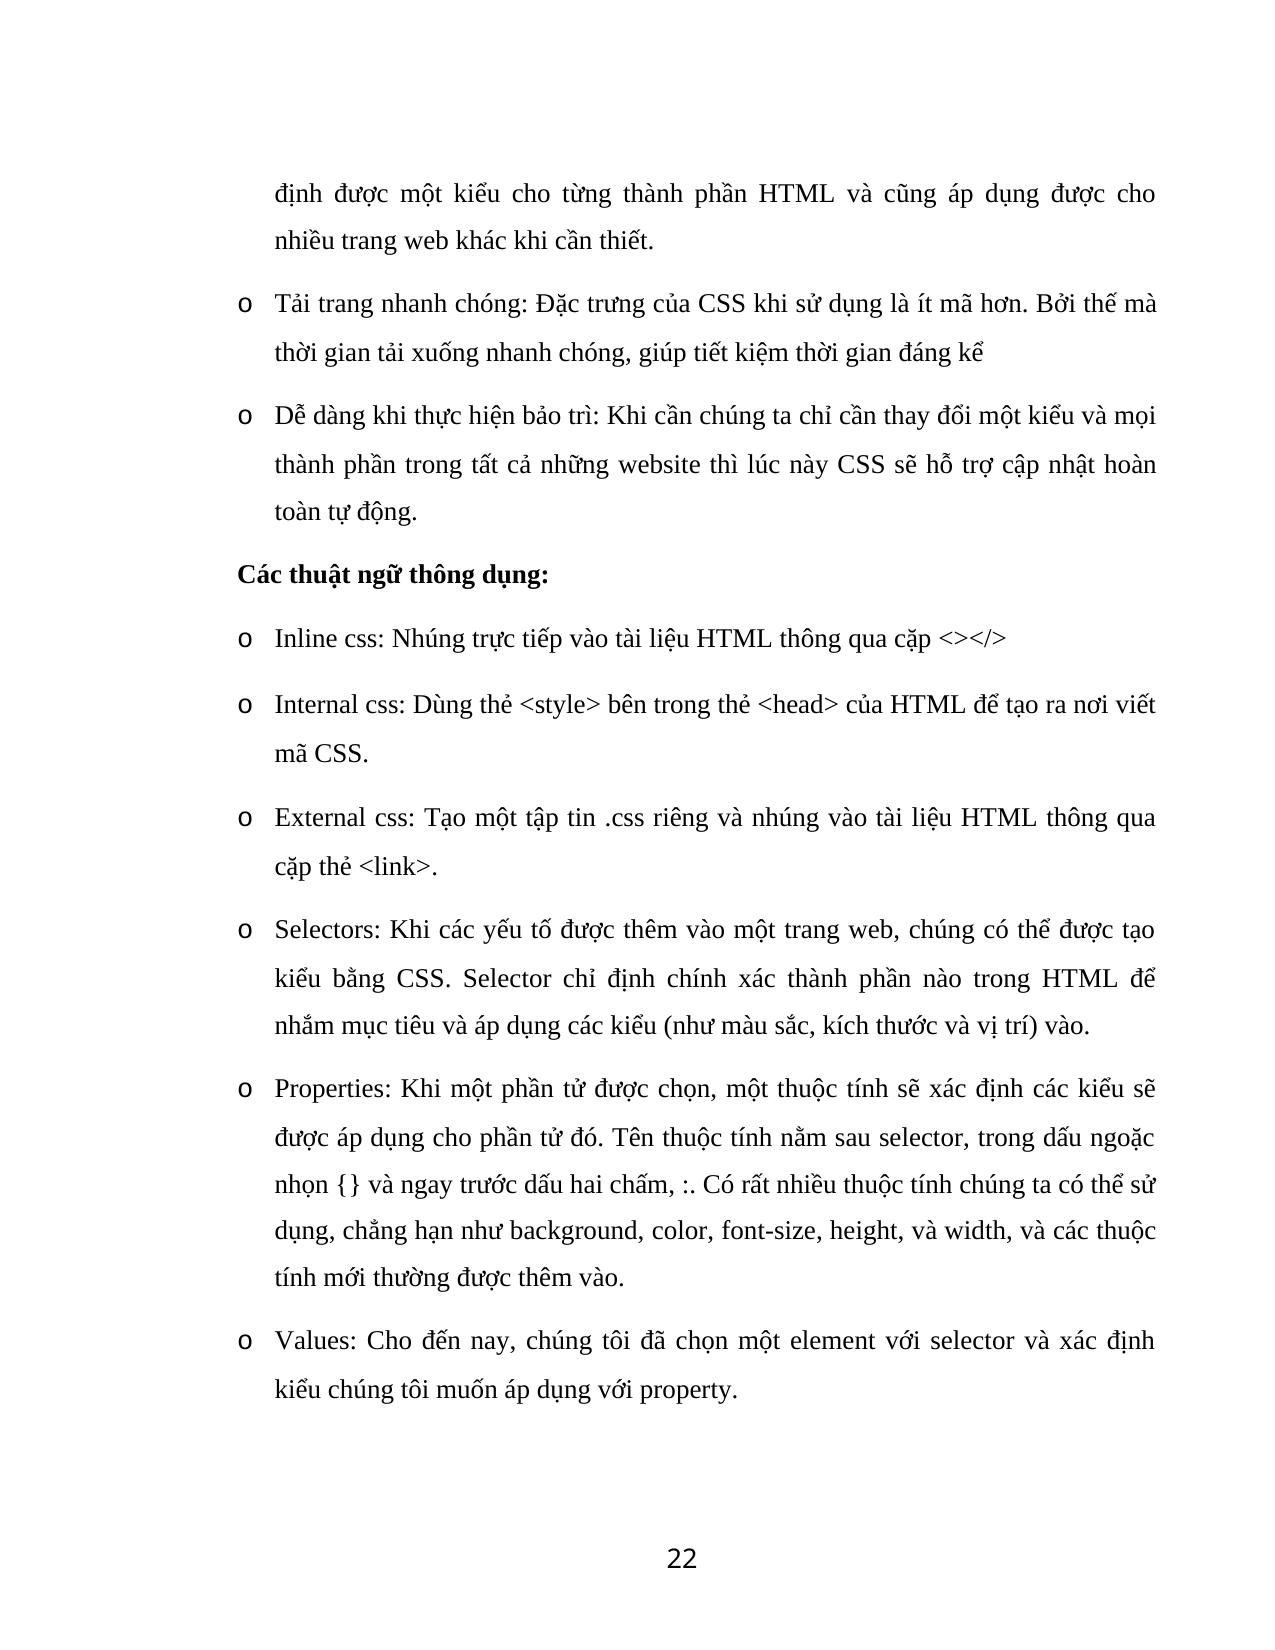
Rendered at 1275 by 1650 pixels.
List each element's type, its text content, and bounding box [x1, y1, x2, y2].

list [237, 177, 1157, 255]
list Selectors: Khi các yếu tố được thêm vào một trang web, chúng có thể được tạo kiểu bằng CSS. Selector chỉ định chính xác thành phần nào trong HTML để nhắm mục tiêu và áp dụng các kiểu (như màu sắc, kích thước và vị trí) vào. [237, 913, 1157, 1040]
list Dễ dàng khi thực hiện bảo trì: Khi cần chúng ta chỉ cần thay đổi một kiểu và mọi thành phần trong tất cả những website thì lúc này CSS sẽ hỗ trợ cập nhật hoàn toàn tự động. [237, 399, 1157, 526]
list Values: Cho đến nay, chúng tôi đã chọn một element với selector và xác định kiểu chúng tôi muốn áp dụng với property. [237, 1324, 1157, 1404]
text Các thuật ngữ thông dụng: [237, 558, 1157, 589]
list Tải trang nhanh chóng: Đặc trưng của CSS khi sử dụng là ít mã hơn. Bởi thế mà thời gian tải xuống nhanh chóng, giúp tiết kiệm thời gian đáng kể [237, 287, 1157, 367]
list External css: Tạo một tập tin .css riêng và nhúng vào tài liệu HTML thông qua cặp thẻ <link>. [237, 801, 1157, 881]
list Properties: Khi một phần tử được chọn, một thuộc tính sẽ xác định các kiểu sẽ được áp dụng cho phần tử đó. Tên thuộc tính nằm sau selector, trong dấu ngoặc nhọn {} và ngay trước dấu hai chấm, :. Có rất nhiều thuộc tính chúng ta có thể sử dụng, chẳng hạn như background, color, font-size, height, và width, và các thuộc tính mới thường được thêm vào. [237, 1072, 1157, 1292]
list Inline css: Nhúng trực tiếp vào tài liệu HTML thông qua cặp <></> [237, 622, 1157, 655]
list Internal css: Dùng thẻ <style> bên trong thẻ <head> của HTML để tạo ra nơi viết mã CSS. [237, 688, 1157, 769]
